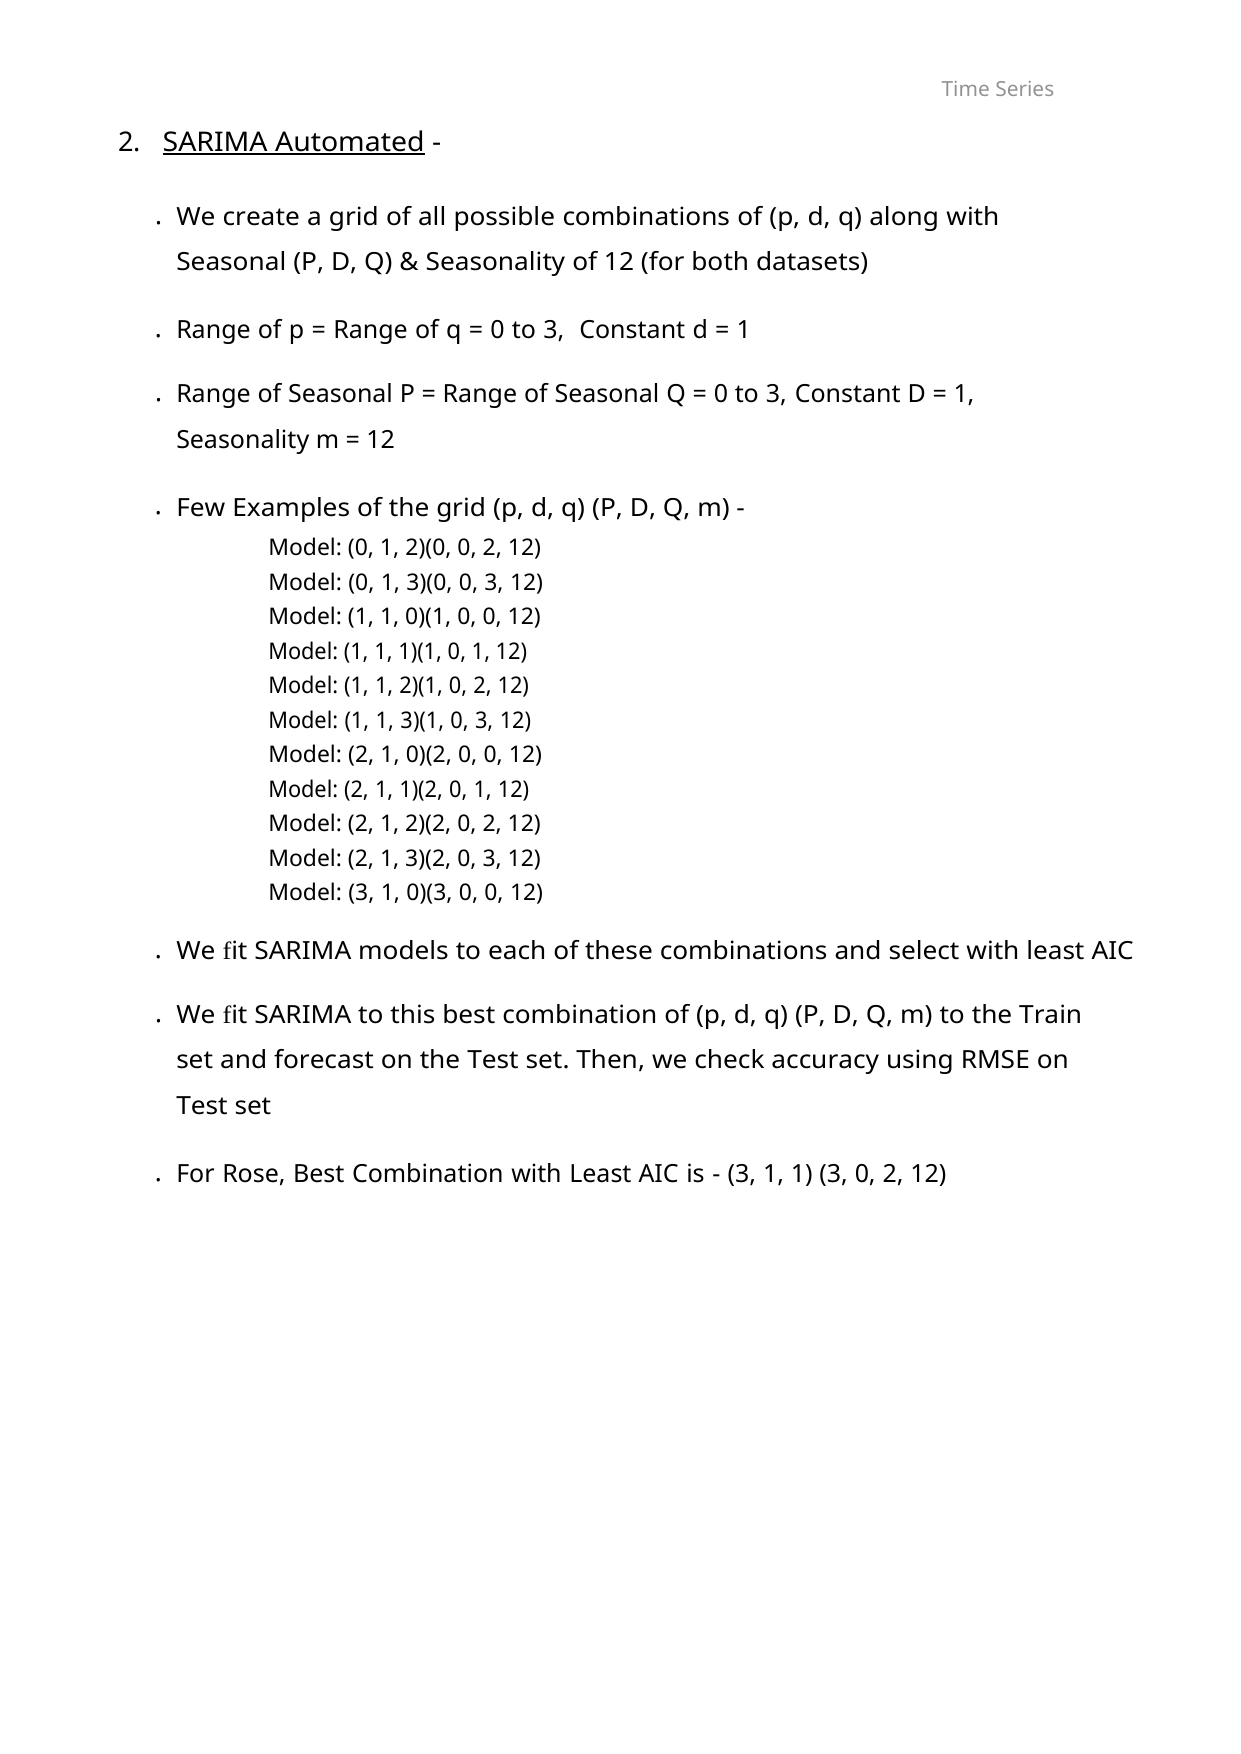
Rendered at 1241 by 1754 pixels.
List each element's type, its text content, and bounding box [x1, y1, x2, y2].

text Model: (3, 1, 0)(3, 0, 0, 12) [268, 876, 1134, 907]
text Model: (1, 1, 3)(1, 0, 3, 12) [268, 703, 1134, 735]
list We fit SARIMA to this best combination of (p, d, q) (P, D, Q, m) to the Train set and forecast on the Test set. Then, we check accuracy using RMSE on Test set [156, 997, 1086, 1121]
text Model: (2, 1, 1)(2, 0, 1, 12) [268, 772, 1134, 804]
list For Rose, Best Combination with Least AIC is - (3, 1, 1) (3, 0, 2, 12) [155, 1156, 1134, 1190]
list Range of p = Range of q = 0 to 3, Constant d = 1 [155, 312, 1134, 346]
text Model: (2, 1, 3)(2, 0, 3, 12) [268, 841, 1134, 873]
list We create a grid of all possible combinations of (p, d, q) along with Seasonal (P, D, Q) & Seasonality of 12 (for both datasets) [156, 198, 1069, 278]
text Model: (1, 1, 1)(1, 0, 1, 12) [268, 634, 1134, 666]
text Model: (0, 1, 2)(0, 0, 2, 12) [268, 531, 1134, 562]
text Model: (2, 1, 2)(2, 0, 2, 12) [268, 807, 1134, 838]
text Model: (1, 1, 2)(1, 0, 2, 12) [268, 669, 1134, 700]
list Few Examples of the grid (p, d, q) (P, D, Q, m) - [155, 489, 1134, 523]
text Model: (0, 1, 3)(0, 0, 3, 12) [268, 566, 1134, 597]
list Range of Seasonal P = Range of Seasonal Q = 0 to 3, Constant D = 1, Seasonality m = 12 [156, 376, 976, 455]
subtitle SARIMA Automated - [118, 122, 1134, 159]
list We fit SARIMA models to each of these combinations and select with least AIC [155, 933, 1134, 967]
text Model: (1, 1, 0)(1, 0, 0, 12) [268, 600, 1134, 631]
text Model: (2, 1, 0)(2, 0, 0, 12) [268, 738, 1134, 769]
